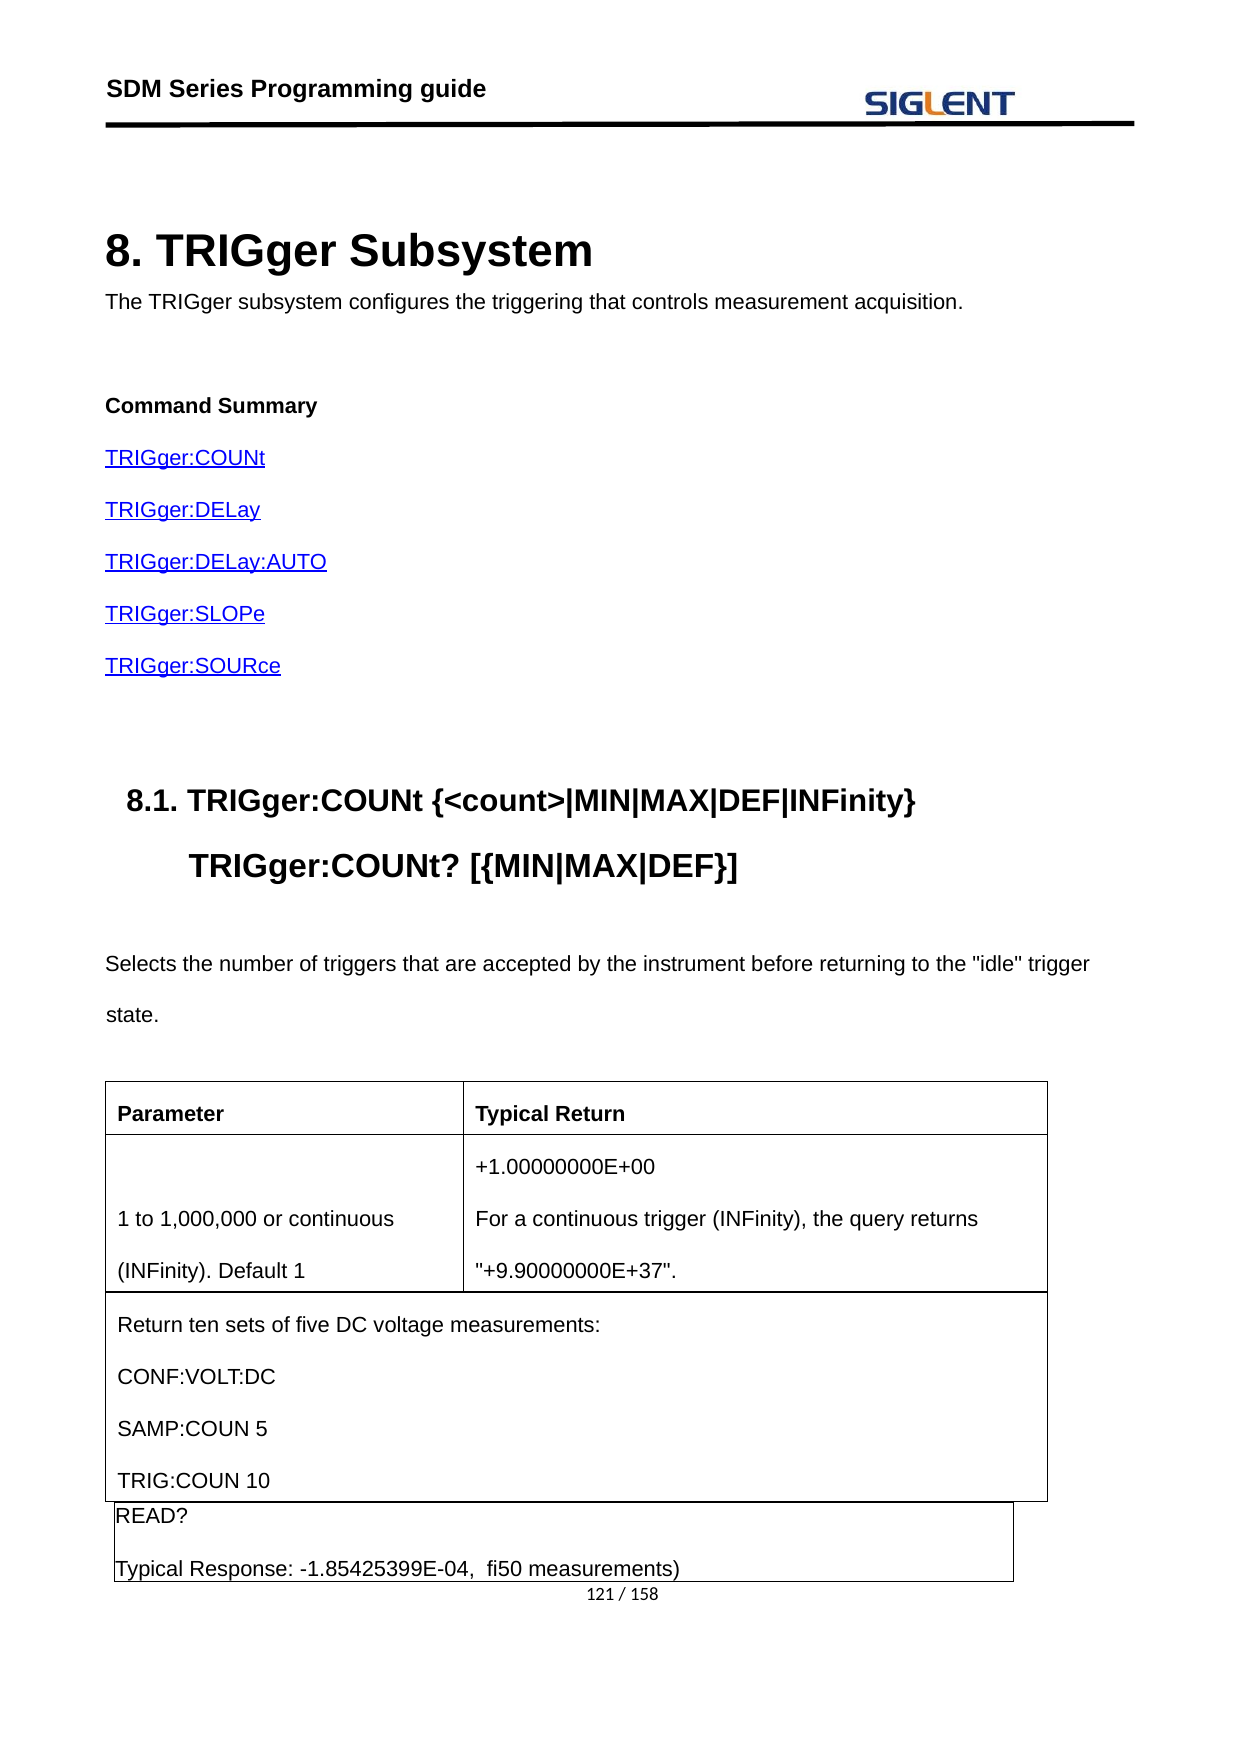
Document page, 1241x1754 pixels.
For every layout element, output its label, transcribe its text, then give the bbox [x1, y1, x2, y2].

table_cell +1.00000000E+00 For a continuous trigger (INFinity), the query returns "+9.90000000E+37". [464, 1135, 1047, 1291]
picture [853, 127, 1028, 134]
text TRIGger:COUNt [105, 445, 1140, 470]
text The TRIGger subsystem configures the triggering that controls measurement acquisition. [105, 289, 1139, 314]
text TRIGger:DELay [105, 497, 1140, 522]
subtitle 8. TRIGger Subsystem [105, 224, 1140, 277]
table_cell Return ten sets of five DC voltage measurements: CONF:VOLT:DC SAMP:COUN 5 TRIG:COUN 10 [106, 1293, 1047, 1501]
table_header Parameter [106, 1082, 463, 1134]
text TRIGger:DELay:AUTO [105, 549, 1140, 574]
text TRIGger:SOURce [105, 653, 1140, 678]
text Selects the number of triggers that are accepted by the instrument before returning to the "idle" trigger state. [105, 951, 1139, 1027]
text Command Summary [105, 393, 1140, 418]
table_cell 1 to 1,000,000 or continuous (INFinity). Default 1 [106, 1135, 463, 1291]
table_header Typical Return [464, 1082, 1047, 1134]
picture [853, 73, 1028, 121]
text TRIGger:SLOPe [105, 601, 1140, 626]
text 8.1. TRIGger:COUNt {<count>|MIN|MAX|DEF|INFinity} [126, 782, 949, 818]
text Typical Response: -1.85425399E-04, fi50 measurements) [115, 1554, 1013, 1581]
text READ? [115, 1503, 1013, 1528]
subtitle TRIGger:COUNt? [{MIN|MAX|DEF}] [188, 846, 1140, 885]
